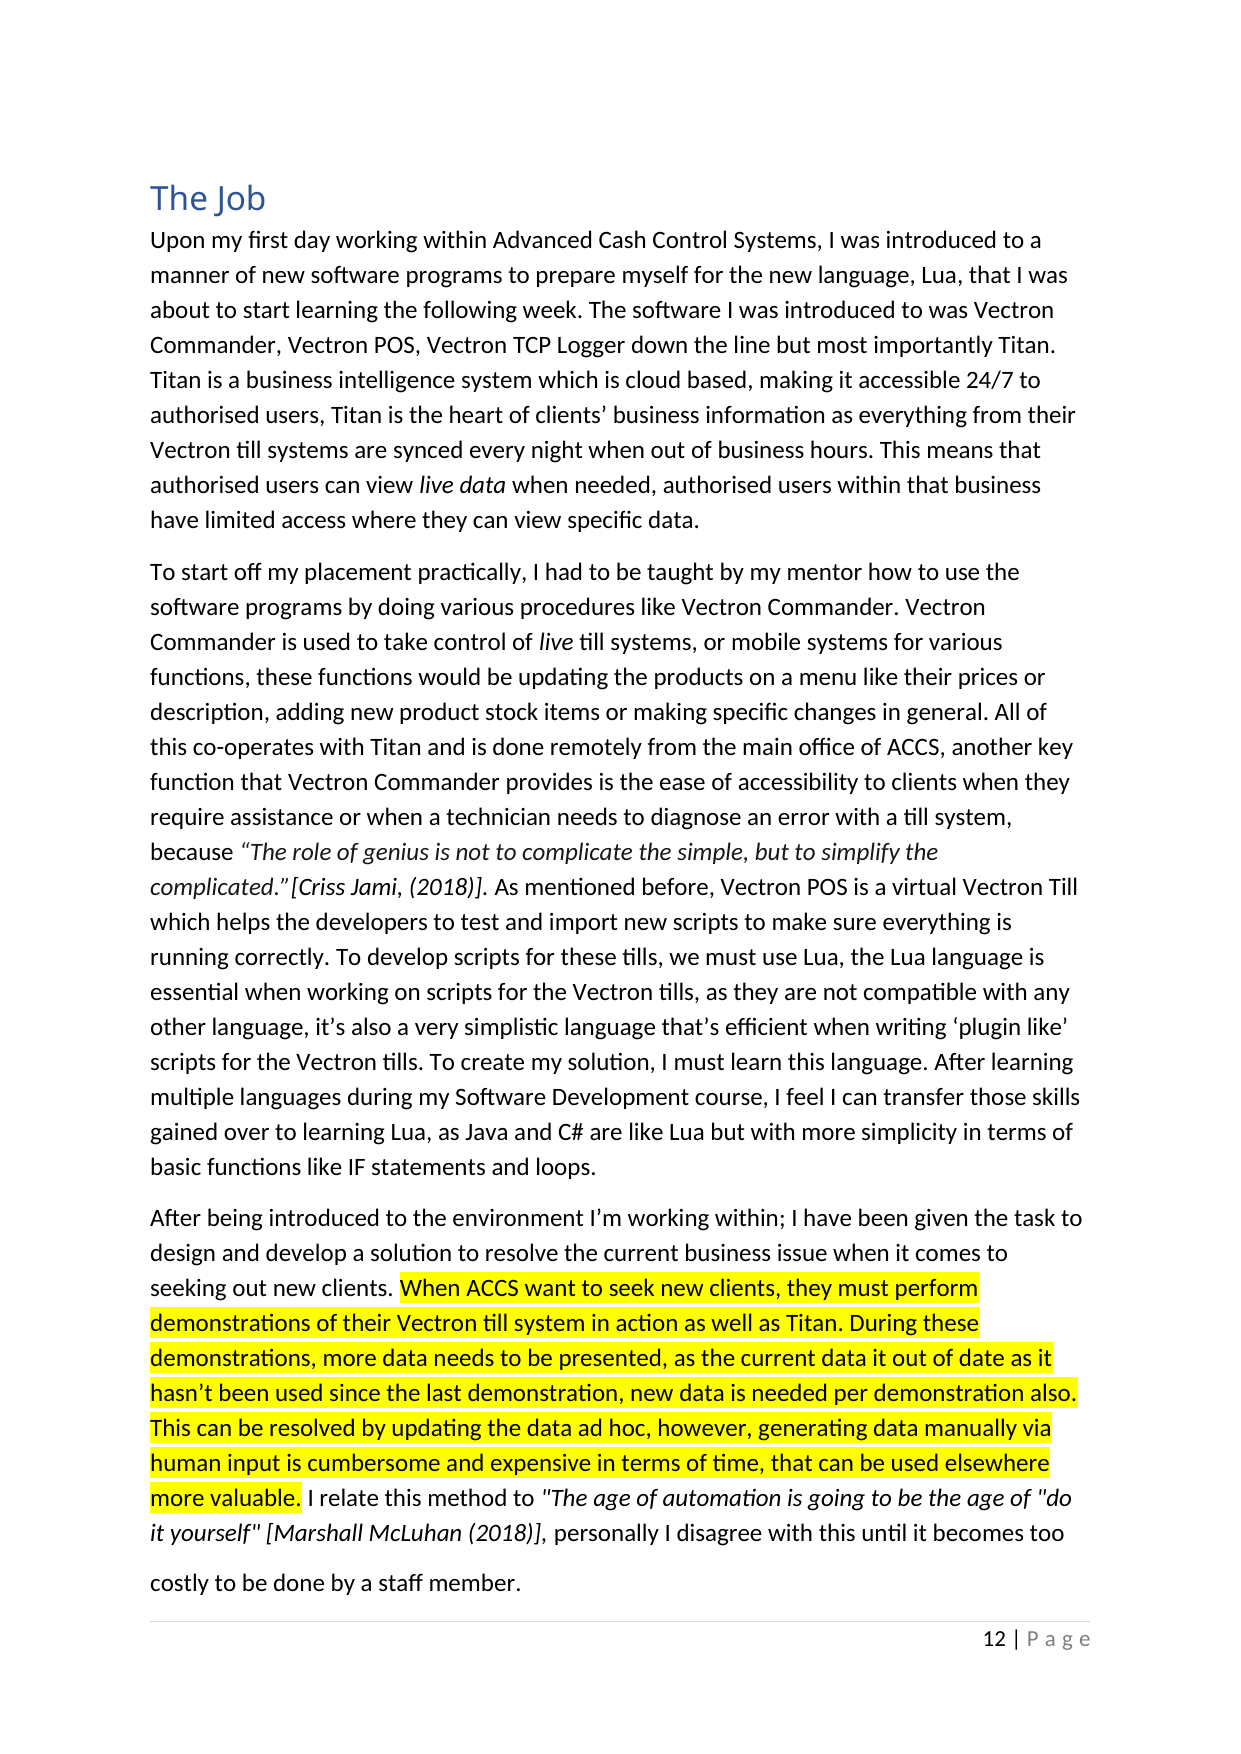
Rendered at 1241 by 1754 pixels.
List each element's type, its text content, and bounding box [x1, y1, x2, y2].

text Upon my first day working within Advanced Cash Control Systems, I was introduced to a manner of new software programs to prepare myself for the new language, Lua, that I was about to start learning the following week. The software I was introduced to was Vectron Commander, Vectron POS, Vectron TCP Logger down the line but most importantly Titan. Titan is a business intelligence system which is cloud based, making it accessible 24/7 to authorised users, Titan is the heart of clients’ business information as everything from their Vectron till systems are synced every night when out of business hours. This means that authorised users can view live data when needed, authorised users within that business have limited access where they can view specific data. [150, 224, 1090, 534]
text To start off my placement practically, I had to be taught by my mentor how to use the software programs by doing various procedures like Vectron Commander. Vectron Commander is used to take control of live till systems, or mobile systems for various functions, these functions would be updating the products on a menu like their prices or description, adding new product stock items or making specific changes in general. All of this co-operates with Titan and is done remotely from the main office of ACCS, another key function that Vectron Commander provides is the ease of accessibility to clients when they require assistance or when a technician needs to diagnose an error with a till system, because “The role of genius is not to complicate the simple, but to simplify the complicated.”[Criss Jami, (2018)]. As mentioned before, Vectron POS is a virtual Vectron Till which helps the developers to test and import new scripts to make sure everything is running correctly. To develop scripts for these tills, we must use Lua, the Lua language is essential when working on scripts for the Vectron tills, as they are not compatible with any other language, it’s also a very simplistic language that’s efficient when writing ‘plugin like’ scripts for the Vectron tills. To create my solution, I must learn this language. After learning multiple languages during my Software Development course, I feel I can transfer those skills gained over to learning Lua, as Java and C# are like Lua but with more simplicity in terms of basic functions like IF statements and loops. [150, 556, 1090, 1181]
text After being introduced to the environment I’m working within; I have been given the task to design and develop a solution to resolve the current business issue when it comes to seeking out new clients. When ACCS want to seek new clients, they must perform demonstrations of their Vectron till system in action as well as Titan. During these demonstrations, more data needs to be presented, as the current data it out of date as it hasn’t been used since the last demonstration, new data is needed per demonstration also. This can be resolved by updating the data ad hoc, however, generating data manually via human input is cumbersome and expensive in terms of time, that can be used elsewhere more valuable. I relate this method to "The age of automation is going to be the age of "do it yourself" [Marshall McLuhan (2018)], personally I disagree with this until it becomes too costly to be done by a staff member. [150, 1202, 1090, 1601]
subtitle The Job [150, 175, 1090, 220]
